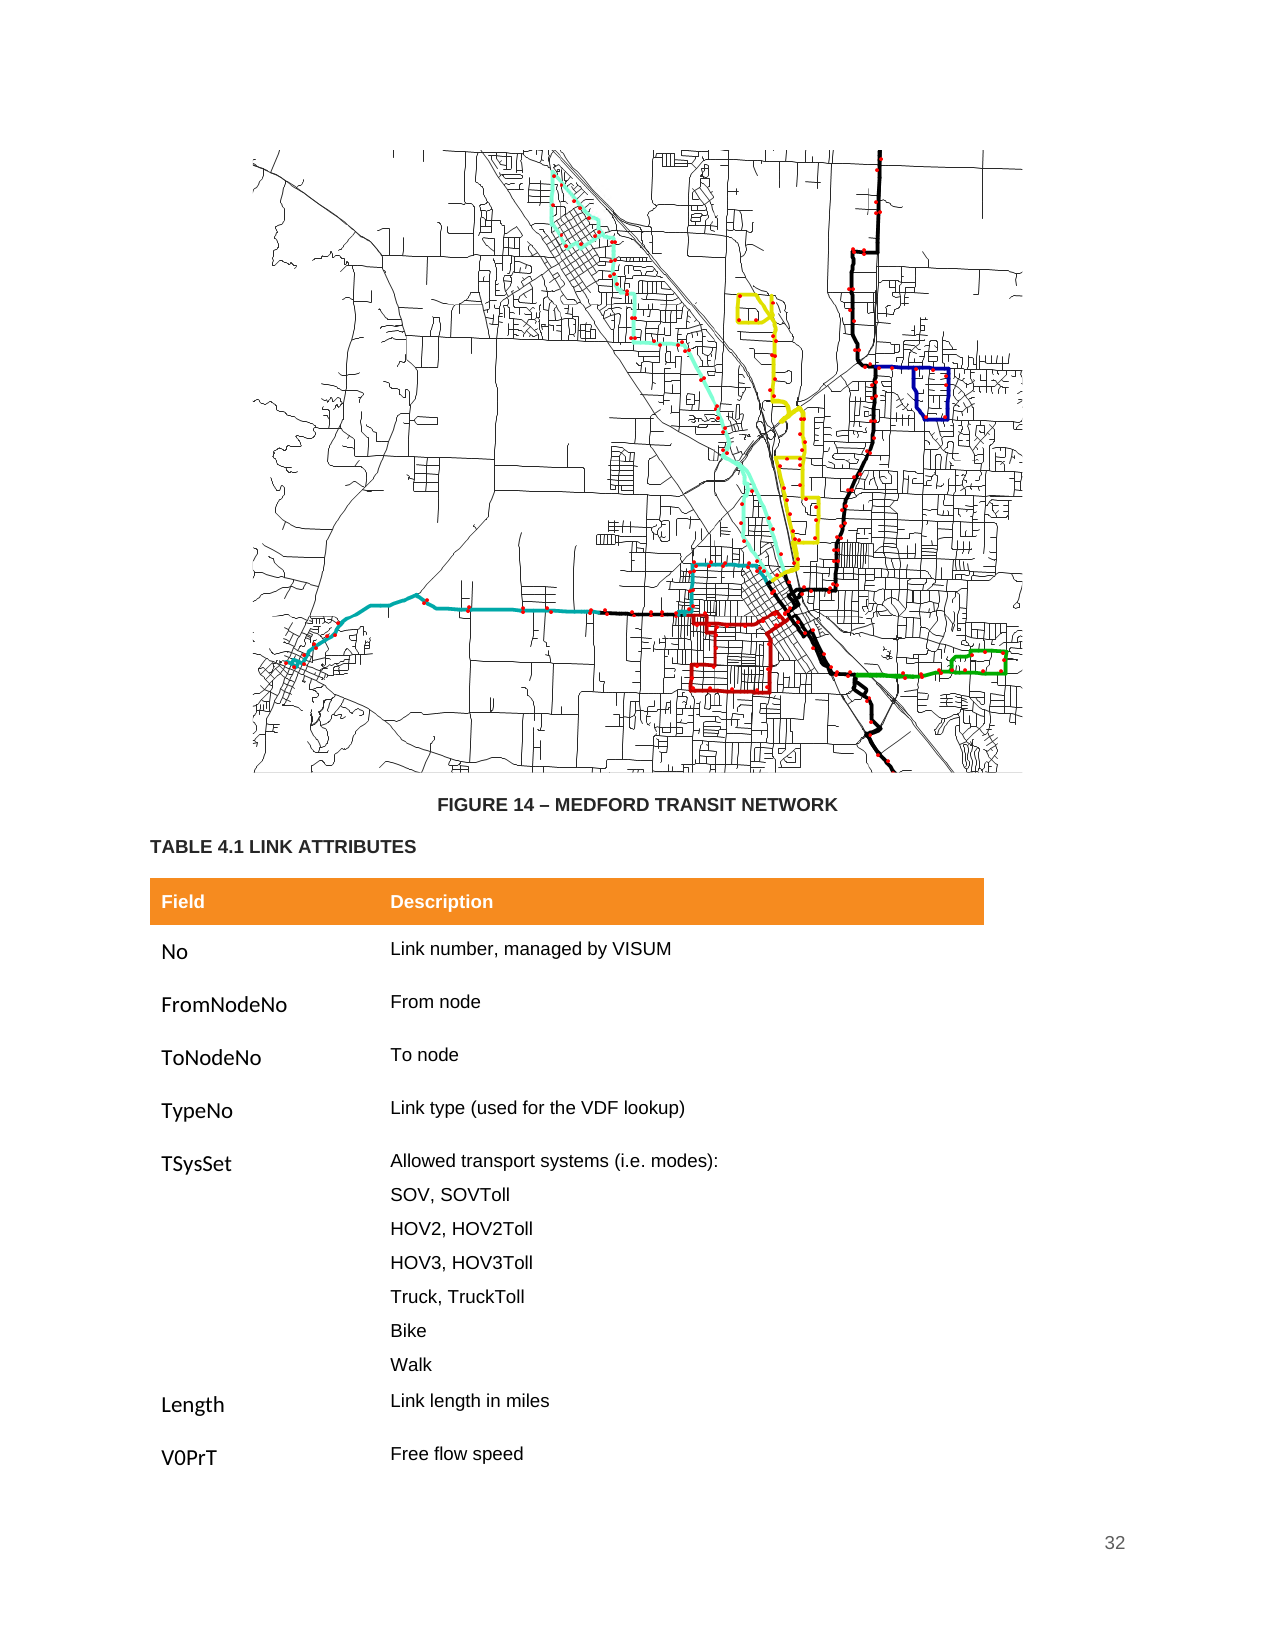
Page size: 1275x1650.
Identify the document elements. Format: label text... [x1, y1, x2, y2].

table_cell No [150, 925, 379, 978]
table_header Description [379, 878, 984, 925]
table_cell Link length in miles [379, 1378, 984, 1431]
table_cell Allowed transport systems (i.e. modes): SOV, SOVToll HOV2, HOV2Toll HOV3, HOV3Toll Truck, TruckToll Bike Walk [379, 1137, 984, 1377]
table_cell ToNodeNo [150, 1031, 379, 1084]
table_cell FromNodeNo [150, 978, 379, 1031]
table_cell Free flow speed [379, 1431, 984, 1483]
table_cell TSysSet [150, 1137, 379, 1377]
picture [252, 150, 1023, 773]
table_cell Length [150, 1378, 379, 1431]
table_cell Link type (used for the VDF lookup) [379, 1084, 984, 1137]
table_cell TypeNo [150, 1084, 379, 1137]
text Table . Link Attributes [150, 836, 1125, 857]
table_cell V0PrT [150, 1431, 379, 1483]
table_cell Link number, managed by VISUM [379, 925, 984, 978]
table_cell From node [379, 978, 984, 1031]
table_cell To node [379, 1031, 984, 1084]
text Figure – MeDford TRANSIT Network [150, 793, 1125, 815]
table_header Field [150, 878, 379, 925]
